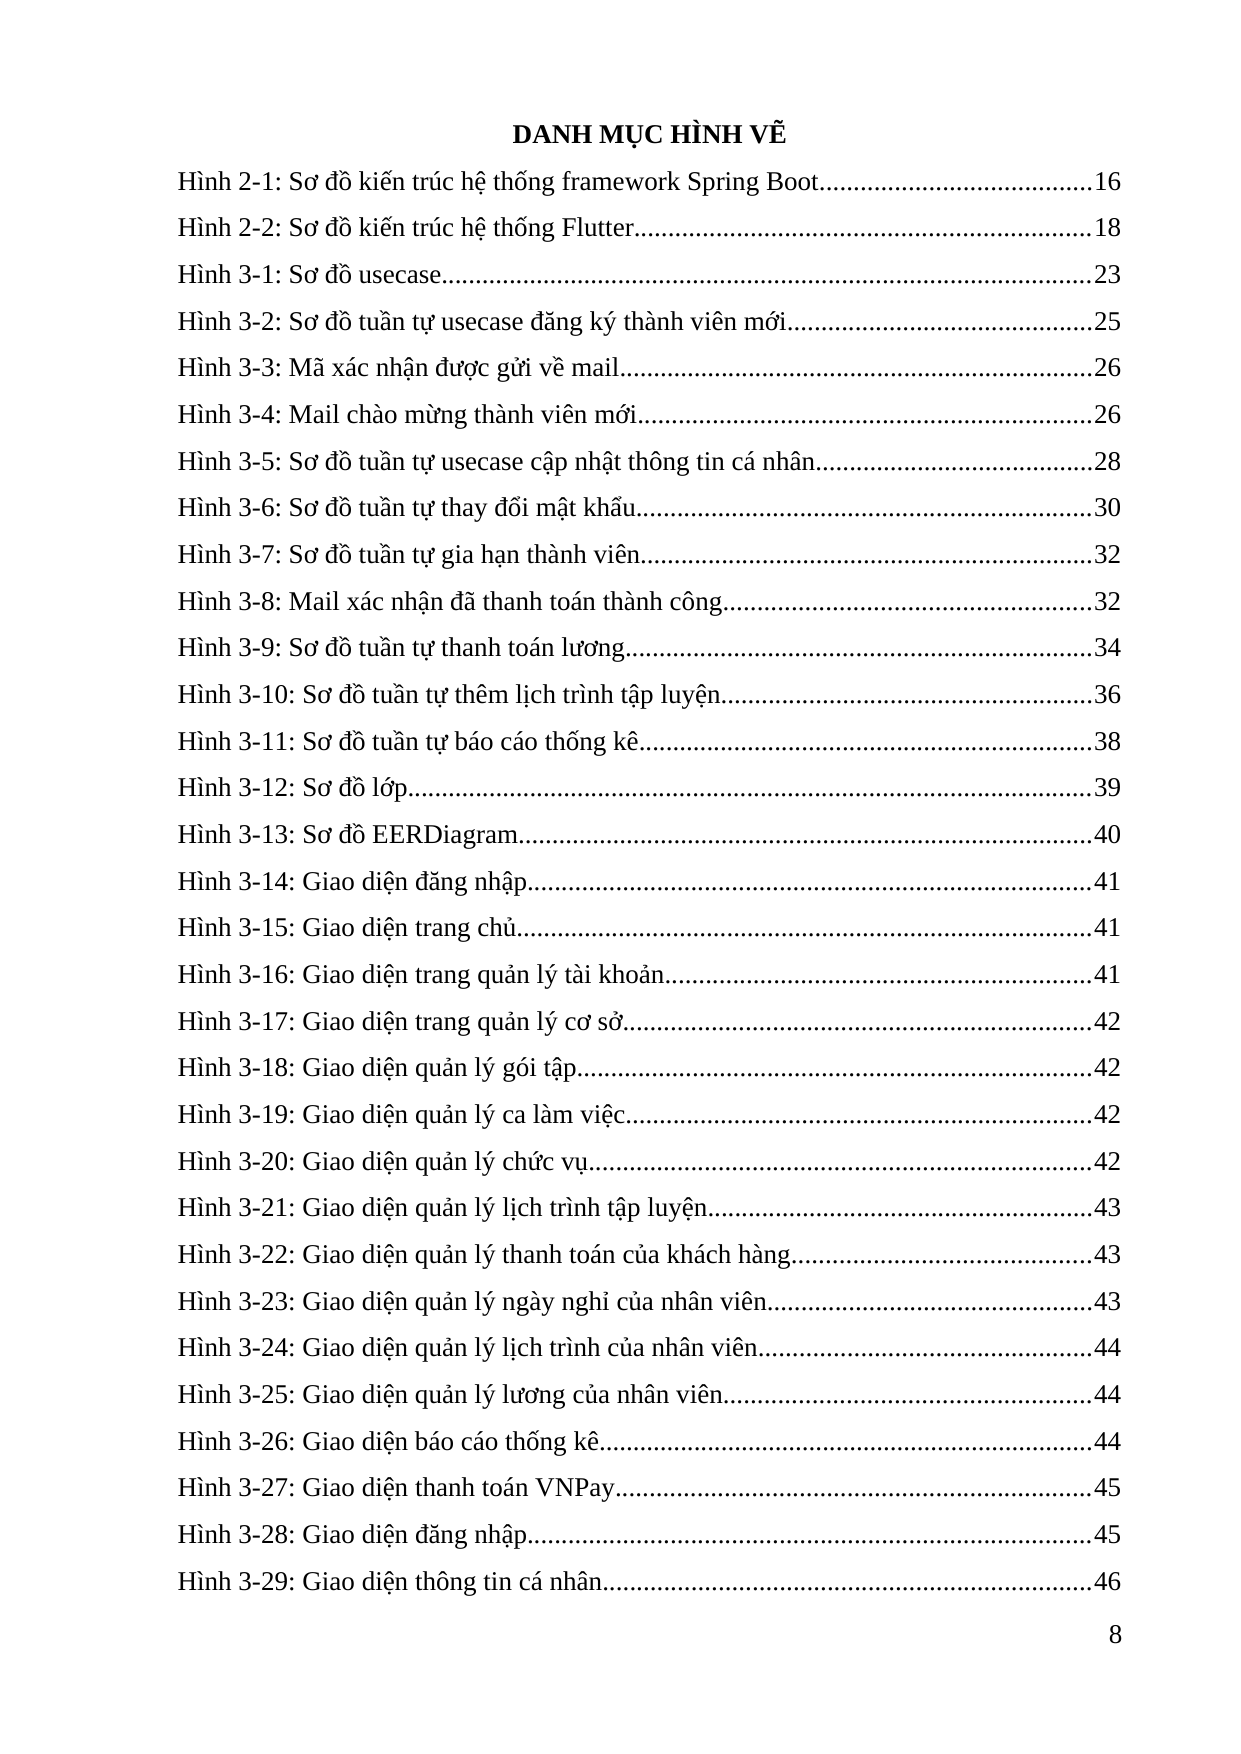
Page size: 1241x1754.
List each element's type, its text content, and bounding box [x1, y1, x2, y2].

text Hình 3-26: Giao diện báo cáo thống kê 44 [177, 1425, 1122, 1456]
text Hình 3-29: Giao diện thông tin cá nhân 46 [177, 1565, 1122, 1596]
text Hình 3-5: Sơ đồ tuần tự usecase cập nhật thông tin cá nhân 28 [177, 445, 1122, 476]
text Hình 3-10: Sơ đồ tuần tự thêm lịch trình tập luyện 36 [177, 678, 1122, 709]
text Hình 3-23: Giao diện quản lý ngày nghỉ của nhân viên 43 [177, 1285, 1122, 1316]
text Hình 3-24: Giao diện quản lý lịch trình của nhân viên 44 [177, 1331, 1122, 1363]
text Hình 3-28: Giao diện đăng nhập 45 [177, 1518, 1122, 1549]
text Hình 3-15: Giao diện trang chủ 41 [177, 911, 1122, 943]
text Hình 3-20: Giao diện quản lý chức vụ 42 [177, 1145, 1122, 1176]
text Hình 3-11: Sơ đồ tuần tự báo cáo thống kê 38 [177, 725, 1122, 756]
text Hình 3-3: Mã xác nhận được gửi về mail 26 [177, 351, 1122, 383]
text Hình 3-27: Giao diện thanh toán VNPay 45 [177, 1471, 1122, 1503]
text Hình 3-22: Giao diện quản lý thanh toán của khách hàng 43 [177, 1238, 1122, 1269]
text Hình 3-17: Giao diện trang quản lý cơ sở 42 [177, 1005, 1122, 1036]
text DANH MỤC HÌNH VẼ [177, 118, 1122, 149]
text Hình 2-2: Sơ đồ kiến trúc hệ thống Flutter 18 [177, 211, 1122, 243]
text Hình 3-21: Giao diện quản lý lịch trình tập luyện 43 [177, 1191, 1122, 1223]
text Hình 3-7: Sơ đồ tuần tự gia hạn thành viên 32 [177, 538, 1122, 569]
text Hình 3-25: Giao diện quản lý lương của nhân viên 44 [177, 1378, 1122, 1409]
text Hình 3-12: Sơ đồ lớp 39 [177, 771, 1122, 803]
text Hình 3-14: Giao diện đăng nhập 41 [177, 865, 1122, 896]
text Hình 3-6: Sơ đồ tuần tự thay đổi mật khẩu 30 [177, 491, 1122, 523]
text Hình 3-18: Giao diện quản lý gói tập 42 [177, 1051, 1122, 1083]
text Hình 3-16: Giao diện trang quản lý tài khoản 41 [177, 958, 1122, 989]
text Hình 3-1: Sơ đồ usecase 23 [177, 258, 1122, 289]
text Hình 3-4: Mail chào mừng thành viên mới 26 [177, 398, 1122, 429]
text Hình 3-13: Sơ đồ EERDiagram 40 [177, 818, 1122, 849]
text Hình 3-19: Giao diện quản lý ca làm việc 42 [177, 1098, 1122, 1129]
text Hình 3-8: Mail xác nhận đã thanh toán thành công 32 [177, 585, 1122, 616]
text Hình 3-9: Sơ đồ tuần tự thanh toán lương 34 [177, 631, 1122, 663]
text Hình 2-1: Sơ đồ kiến trúc hệ thống framework Spring Boot 16 [177, 165, 1122, 196]
text Hình 3-2: Sơ đồ tuần tự usecase đăng ký thành viên mới 25 [177, 305, 1122, 336]
